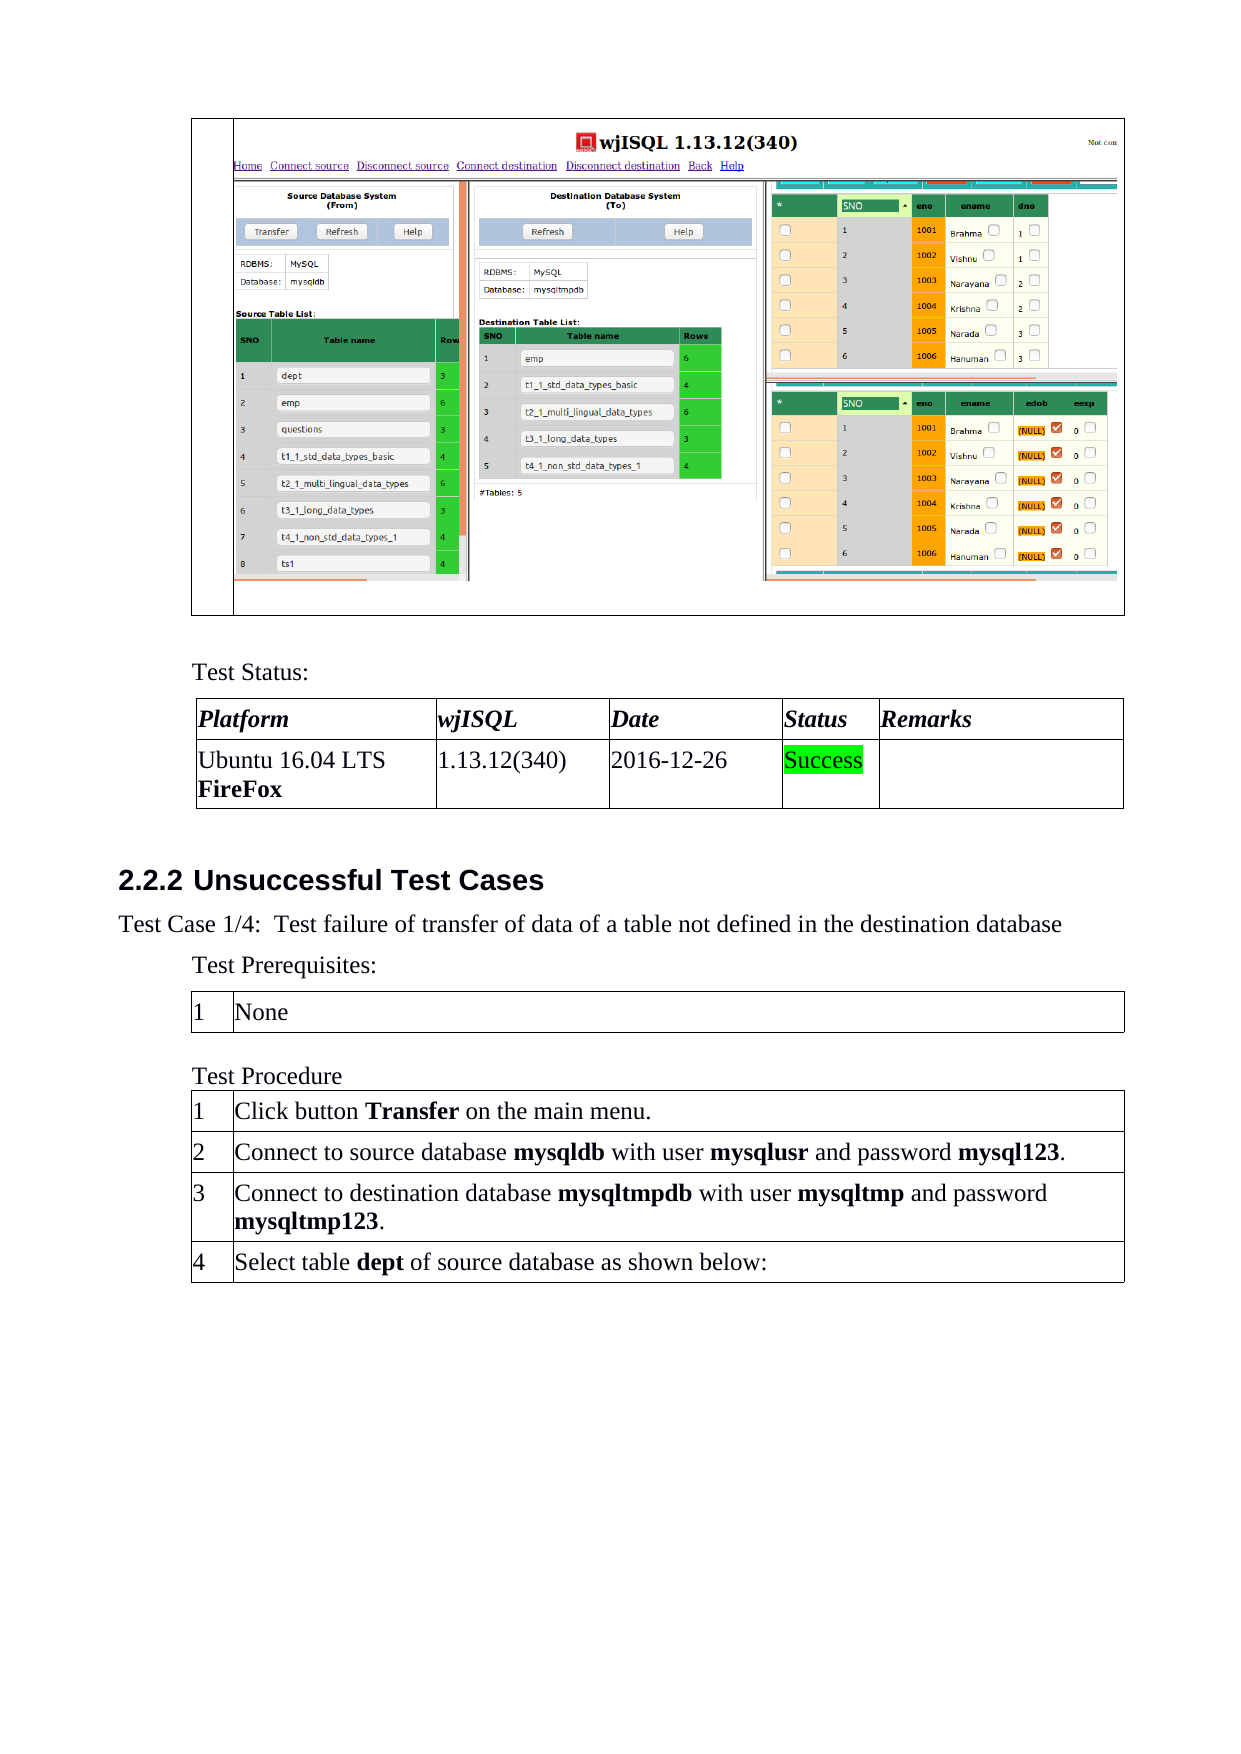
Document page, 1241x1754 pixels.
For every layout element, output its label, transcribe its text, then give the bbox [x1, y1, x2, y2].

text Test Procedure [118, 1061, 1122, 1090]
table_cell Ubuntu 16.04 LTS FireFox [197, 740, 436, 808]
table_cell Connect to destination database mysqltmpdb with user mysqltmp and password mysqltmp123. [234, 1173, 1124, 1241]
table_header Status [783, 699, 879, 739]
table_cell 4 [192, 1242, 233, 1282]
table_header None [234, 992, 1124, 1032]
table_cell 3 [192, 1173, 233, 1241]
subtitle Unsuccessful Test Cases [118, 863, 1122, 896]
table_cell Connect to source database mysqldb with user mysqlusr and password mysql123. [234, 1132, 1124, 1171]
picture [234, 124, 1117, 581]
table_header Platform [197, 699, 436, 739]
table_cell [234, 119, 1124, 615]
table_header Click button Transfer on the main menu. [234, 1091, 1124, 1131]
text Test Case 1/4: Test failure of transfer of data of a table not defined in the destination database [118, 909, 1122, 937]
table_header Date [610, 699, 782, 739]
table_header 1 [192, 992, 233, 1032]
table_header Remarks [880, 699, 1123, 739]
table_cell 1.13.12(340) [437, 740, 609, 808]
table_cell 2016-12-26 [610, 740, 782, 808]
table_cell [880, 740, 1123, 808]
table_cell 2 [192, 1132, 233, 1171]
text Test Prerequisites: [118, 950, 1122, 979]
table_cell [234, 1242, 1124, 1282]
table_cell 3 [192, 119, 233, 615]
table_header wjISQL [437, 699, 609, 739]
table_cell Success [783, 740, 879, 808]
text Test Status: [118, 657, 1122, 686]
table_header 1 [192, 1091, 233, 1131]
